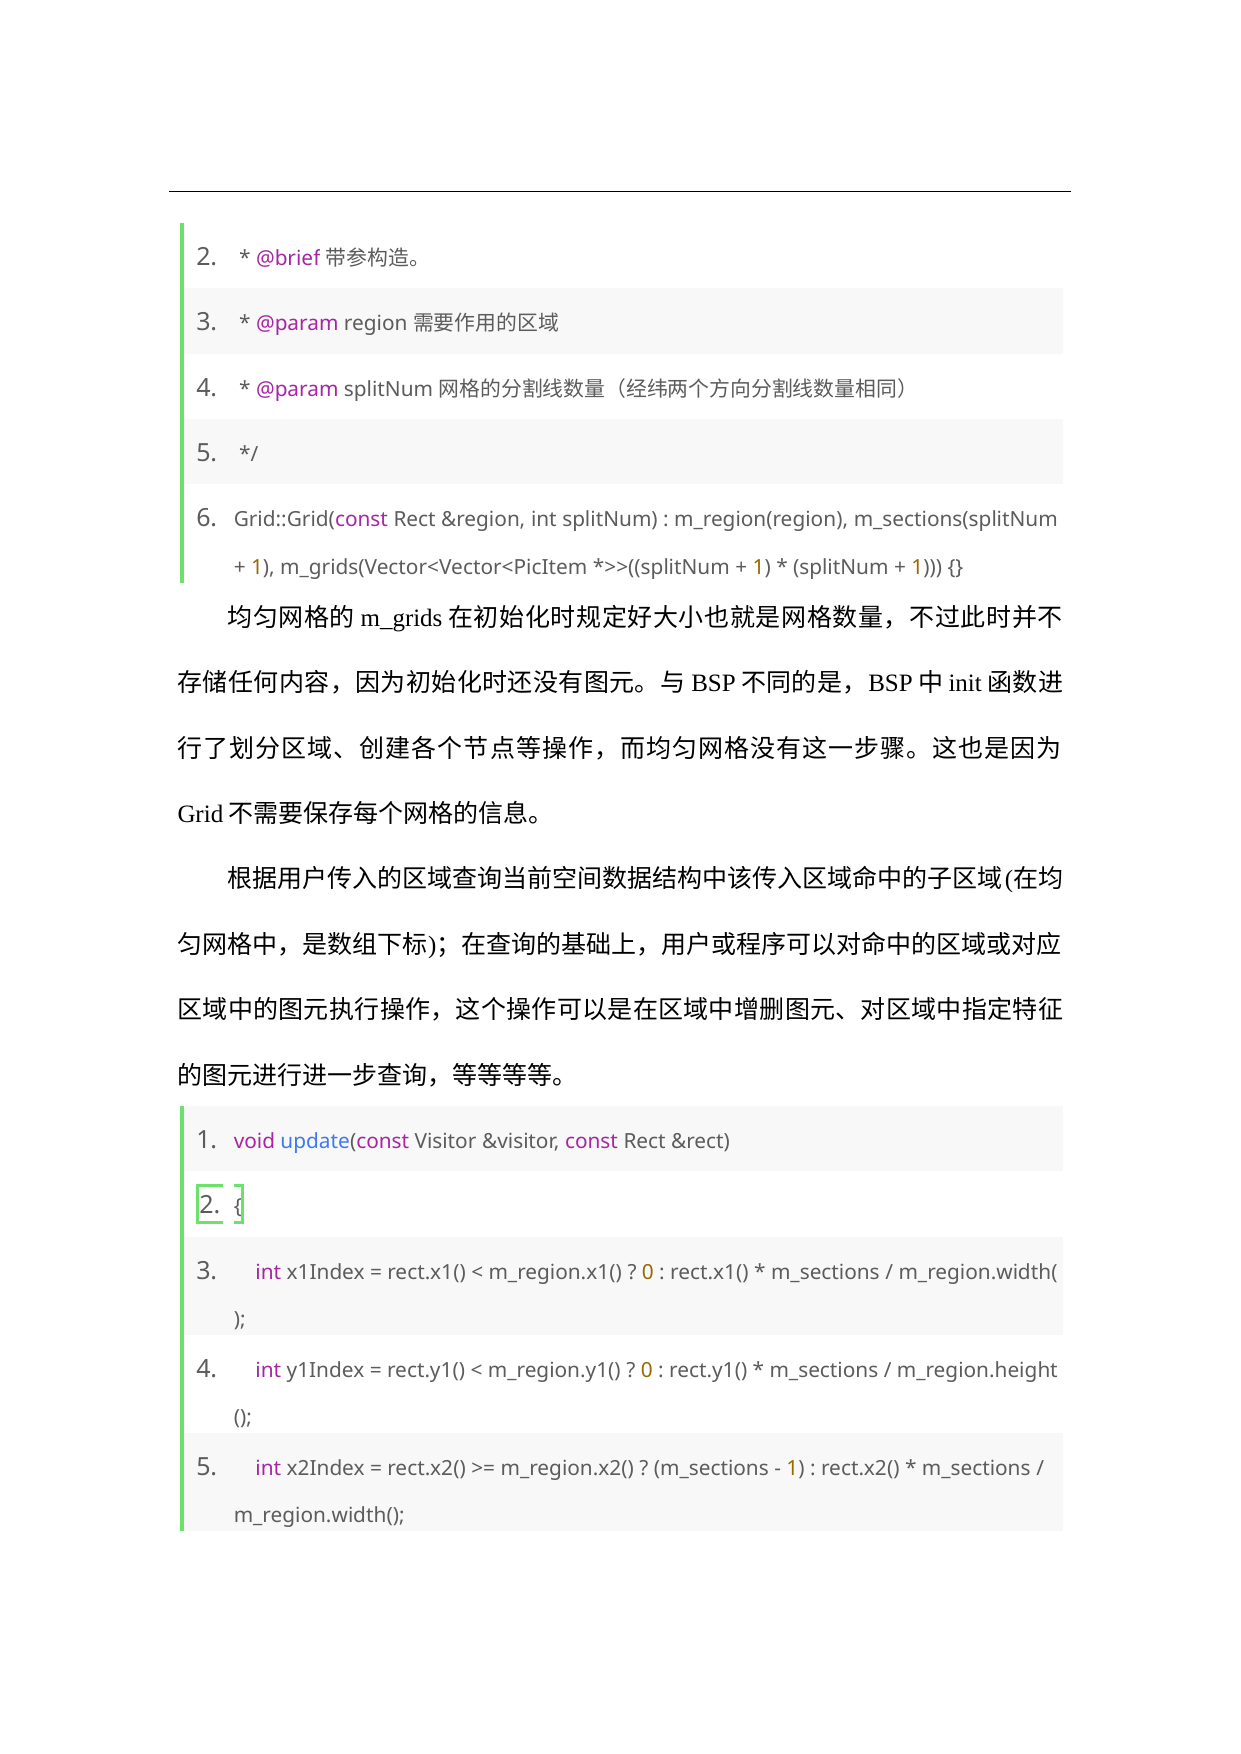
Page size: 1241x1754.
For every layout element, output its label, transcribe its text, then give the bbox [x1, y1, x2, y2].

list Grid::Grid(const Rect &region, int splitNum) : m_region(region), m_sections(splitNum + 1), m_grids(Vector<Vector<PicItem *>>((splitNum + 1) * (splitNum + 1))) {} [184, 484, 1063, 583]
list int x2Index = rect.x2() >= m_region.x2() ? (m_sections - 1) : rect.x2() * m_sections / m_region.width(); [184, 1433, 1063, 1531]
list int y1Index = rect.y1() < m_region.y1() ? 0 : rect.y1() * m_sections / m_region.height(); [184, 1335, 1063, 1433]
list */ [184, 419, 1063, 484]
list * @param region 需要作用的区域 [184, 288, 1063, 354]
list int x1Index = rect.x1() < m_region.x1() ? 0 : rect.x1() * m_sections / m_region.width(); [184, 1237, 1063, 1335]
list * @param splitNum 网格的分割线数量（经纬两个方向分割线数量相同） [184, 354, 1063, 419]
list { [184, 1171, 1063, 1237]
text 均匀网格的m_grids在初始化时规定好大小也就是网格数量，不过此时并不存储任何内容，因为初始化时还没有图元。与BSP不同的是，BSP中init函数进行了划分区域、创建各个节点等操作，而均匀网格没有这一步骤。这也是因为Grid不需要保存每个网格的信息。 [177, 583, 1063, 844]
text 根据用户传入的区域查询当前空间数据结构中该传入区域命中的子区域(在均匀网格中，是数组下标)；在查询的基础上，用户或程序可以对命中的区域或对应区域中的图元执行操作，这个操作可以是在区域中增删图元、对区域中指定特征的图元进行进一步查询，等等等等。 [177, 844, 1063, 1106]
list void update(const Visitor &visitor, const Rect &rect) [184, 1106, 1063, 1171]
list * @brief 带参构造。 [184, 223, 1063, 288]
